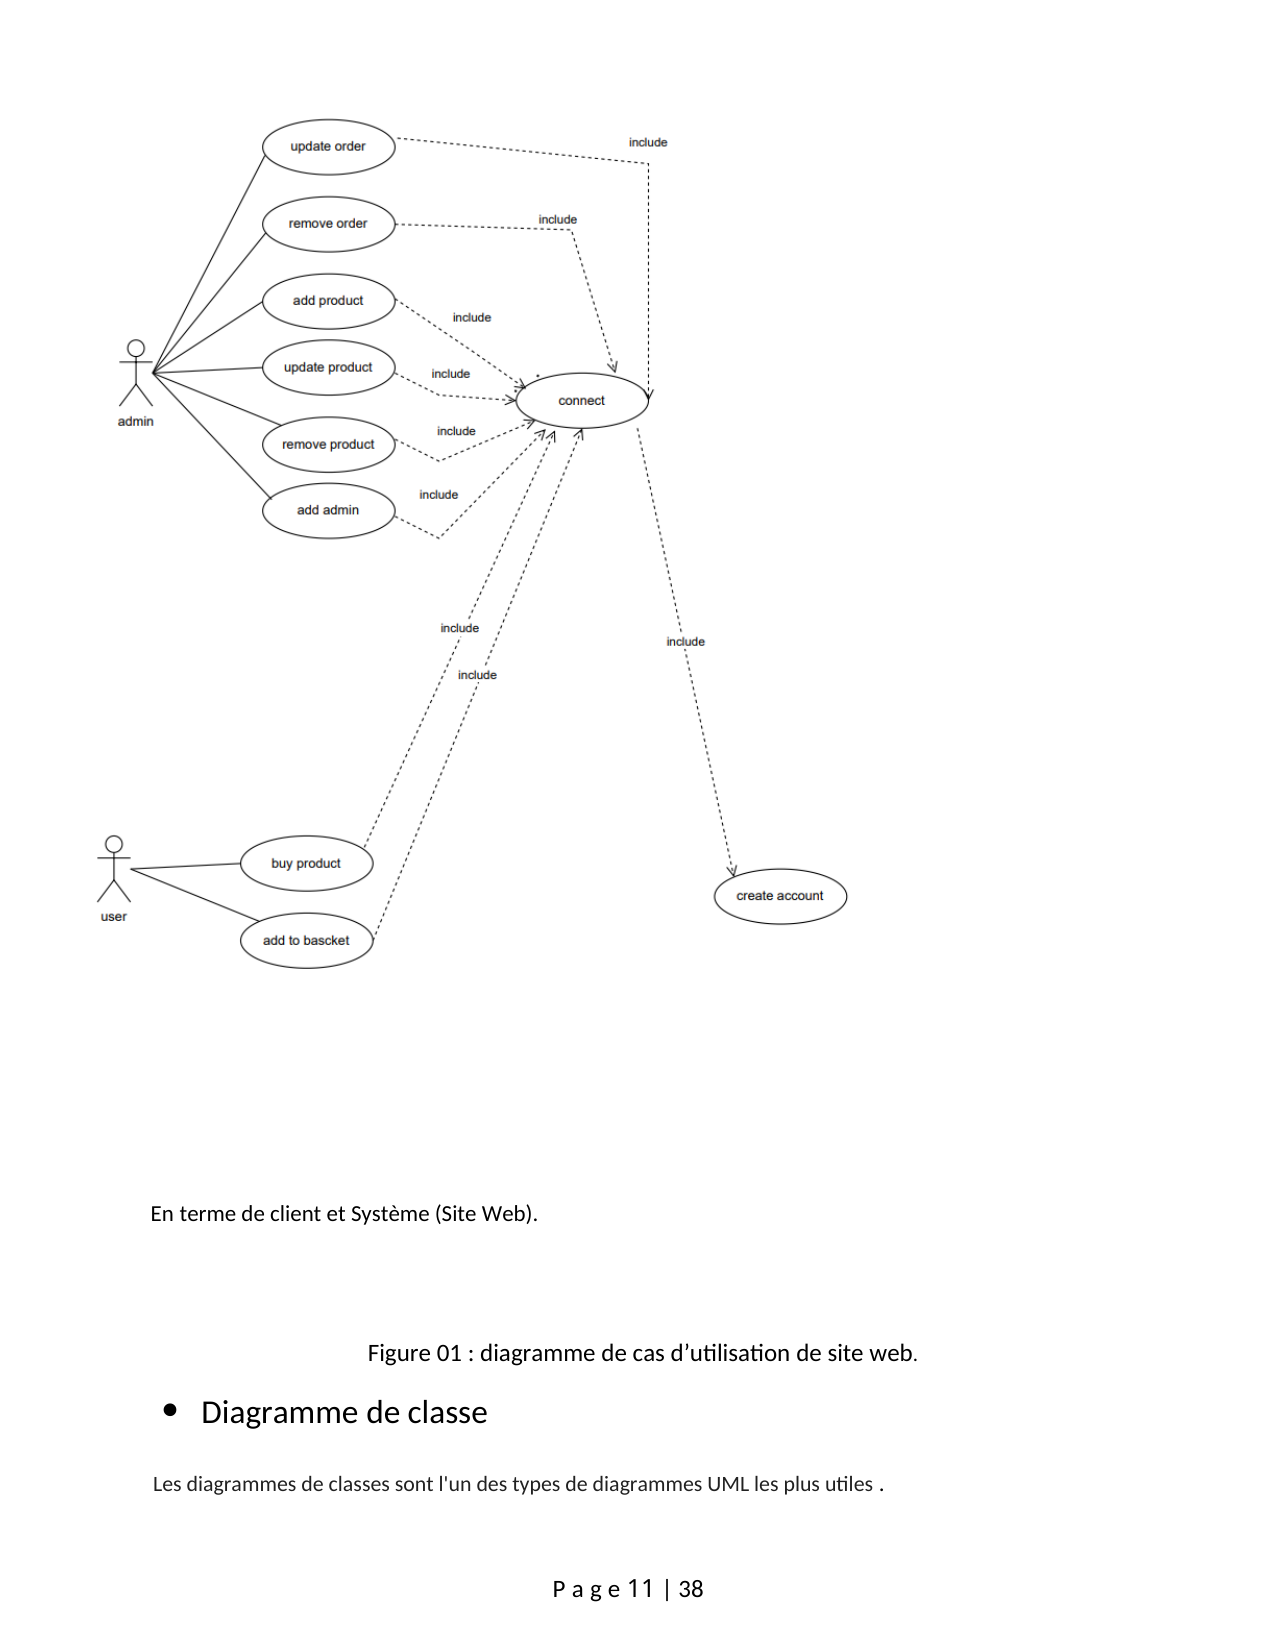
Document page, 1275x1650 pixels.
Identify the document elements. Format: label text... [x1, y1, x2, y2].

picture [88, 110, 869, 971]
text En terme de client et Système (Site Web). [89, 1199, 1258, 1227]
list Diagramme de classe [164, 1391, 1258, 1432]
text Les diagrammes de classes sont l'un des types de diagrammes UML les plus utiles . [89, 1469, 1258, 1497]
text Figure 01 : diagramme de cas d’utilisation de site web. [107, 1337, 1178, 1368]
